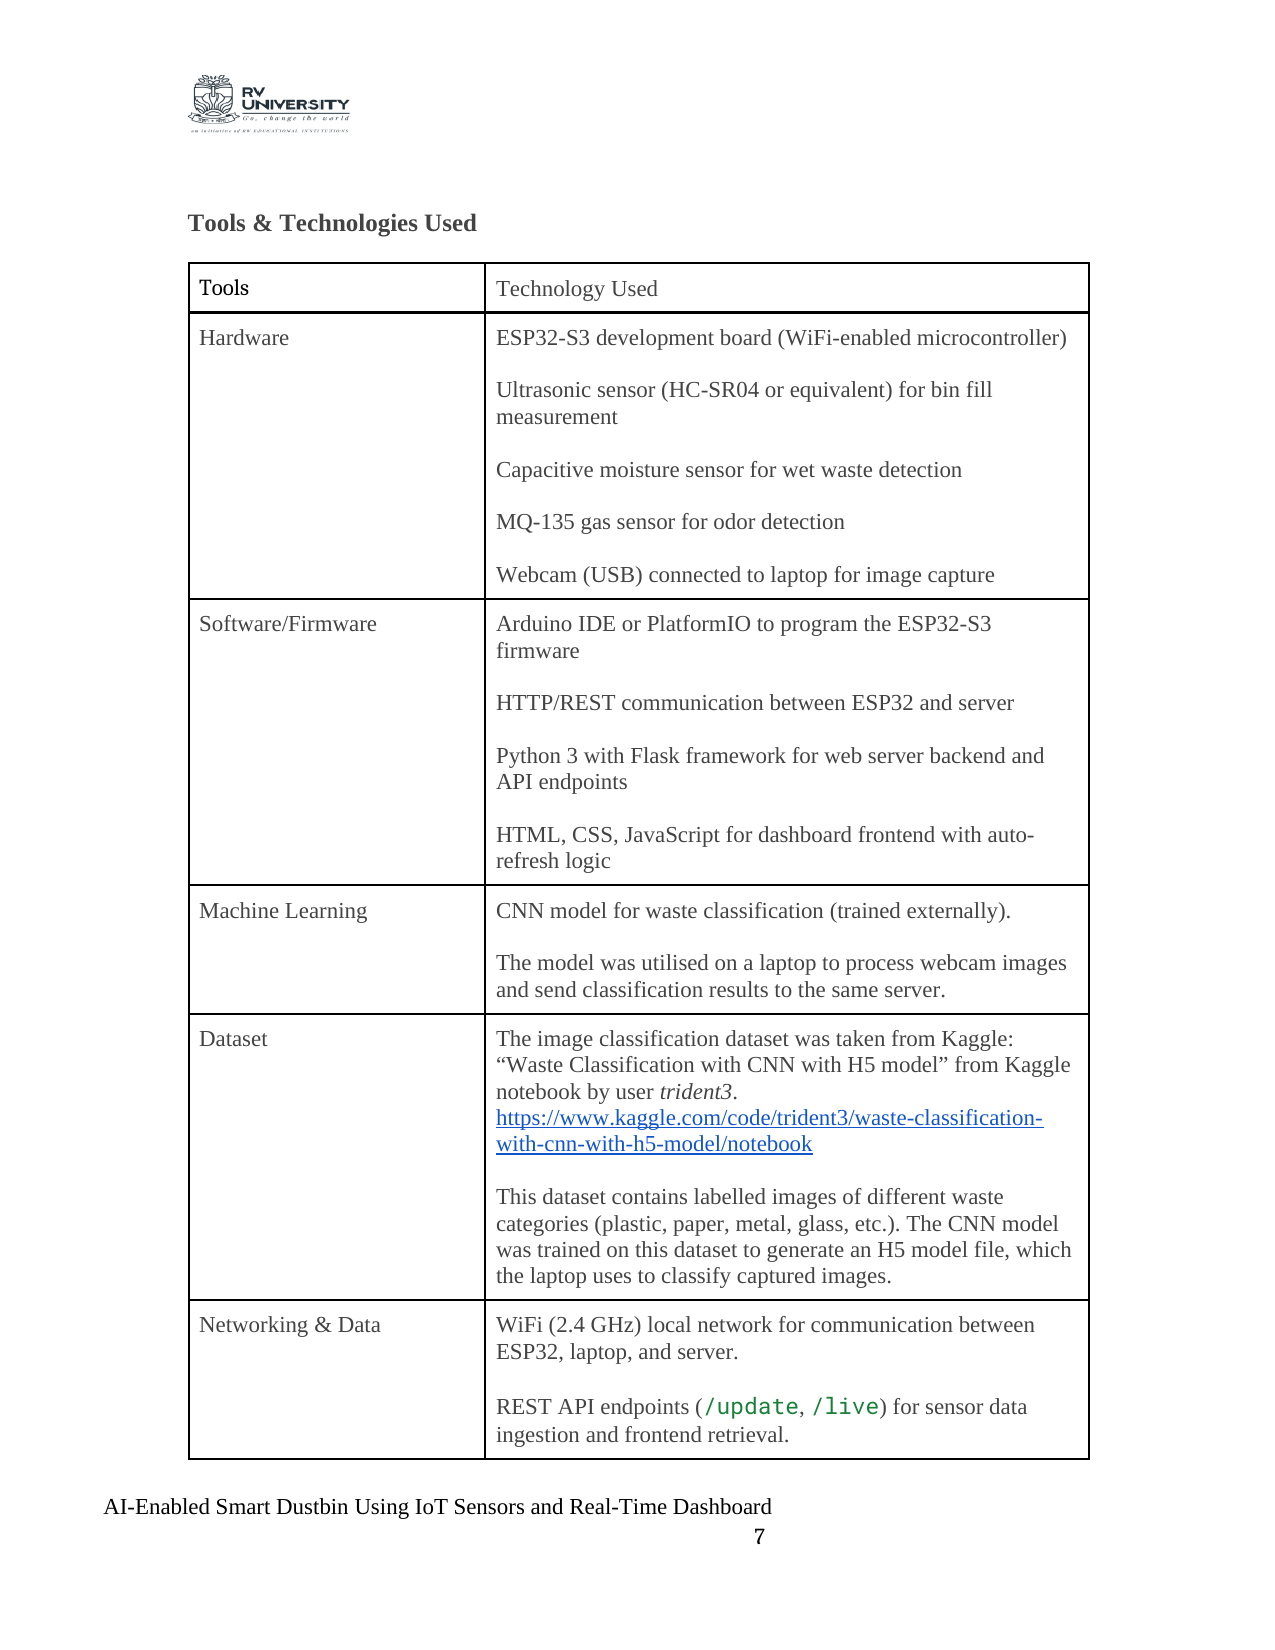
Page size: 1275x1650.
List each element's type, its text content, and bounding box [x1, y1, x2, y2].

text Tools & Technologies Used [187, 208, 1087, 237]
picture [187, 75, 350, 133]
